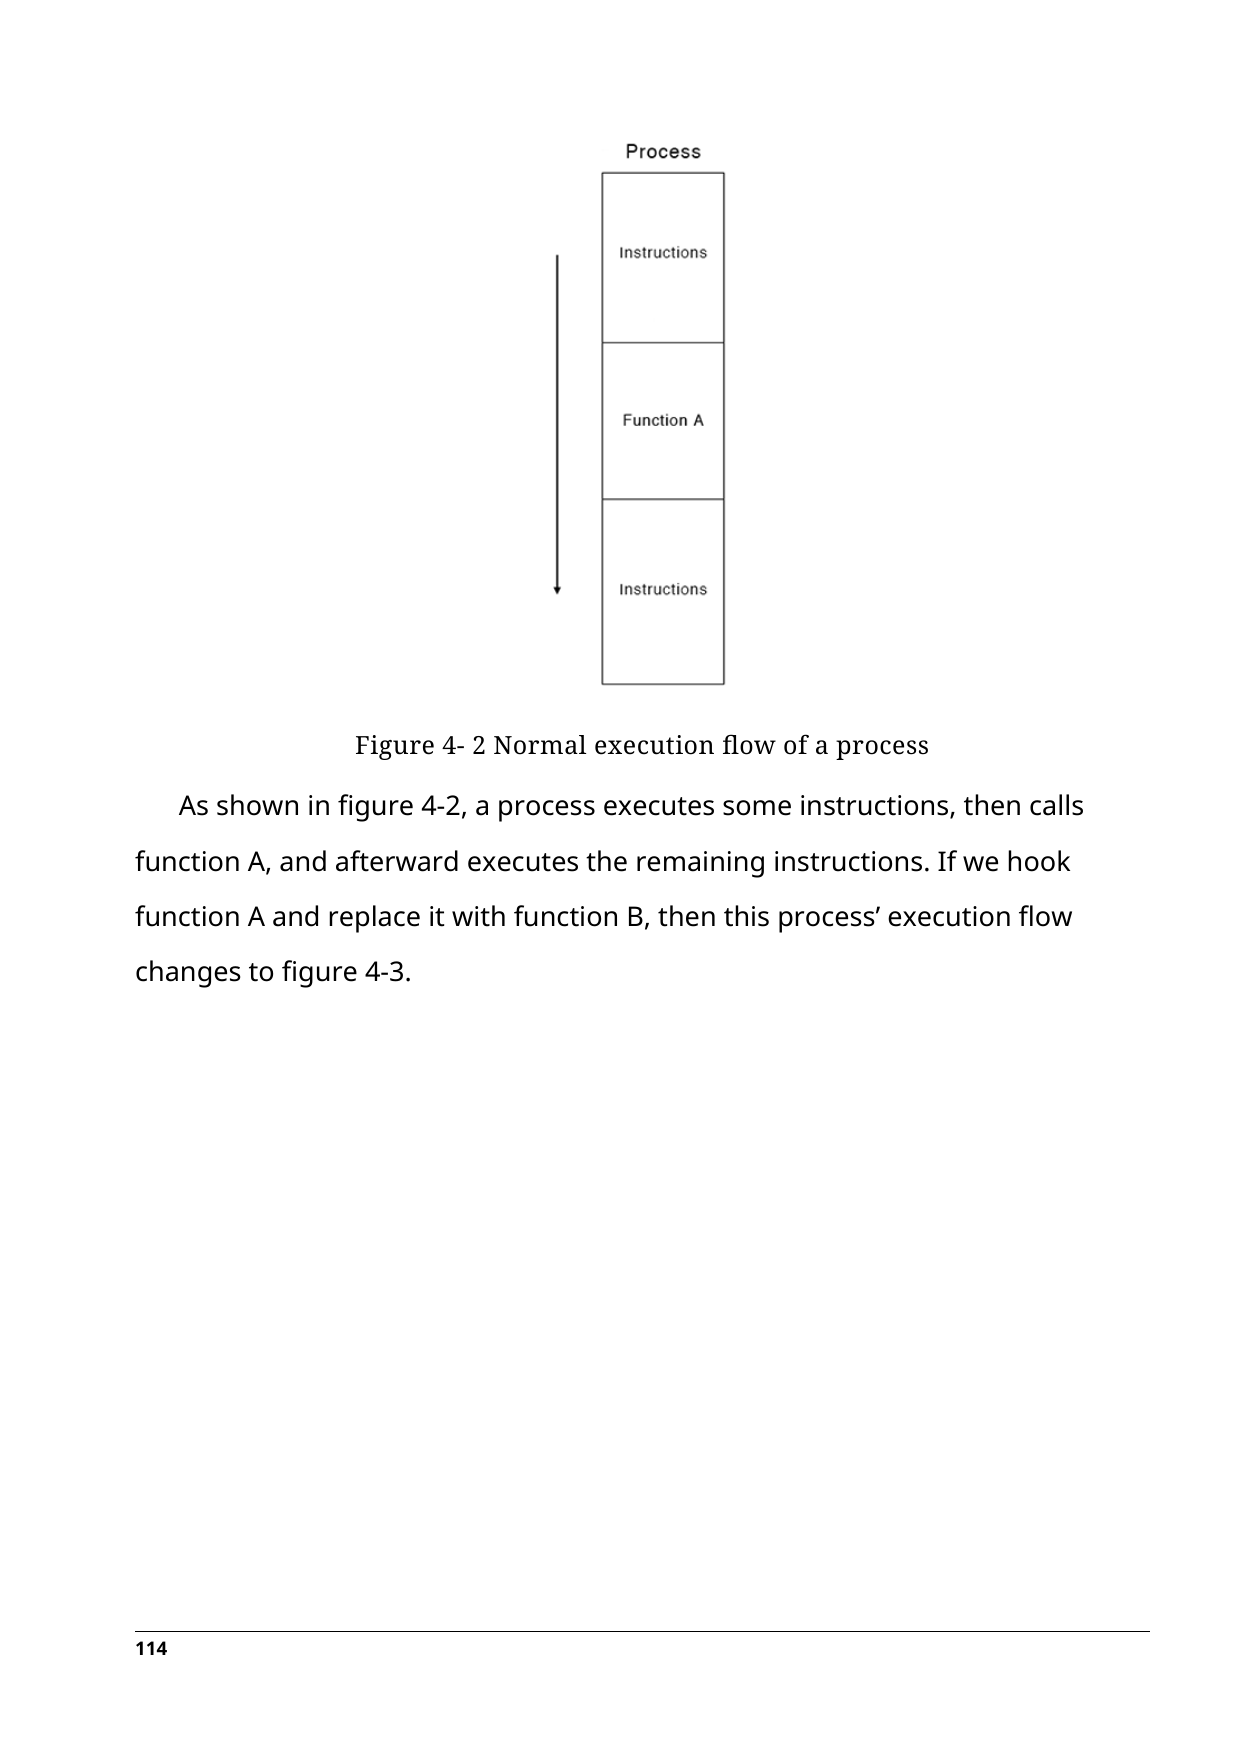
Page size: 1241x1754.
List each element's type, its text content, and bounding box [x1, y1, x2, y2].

text Figure 4- 2 Normal execution flow of a process [135, 728, 1150, 762]
picture [505, 126, 780, 717]
text As shown in figure 4-2, a process executes some instructions, then calls function A, and afterward executes the remaining instructions. If we hook function A and replace it with function B, then this process’ execution flow changes to figure 4-3. [135, 787, 1150, 990]
